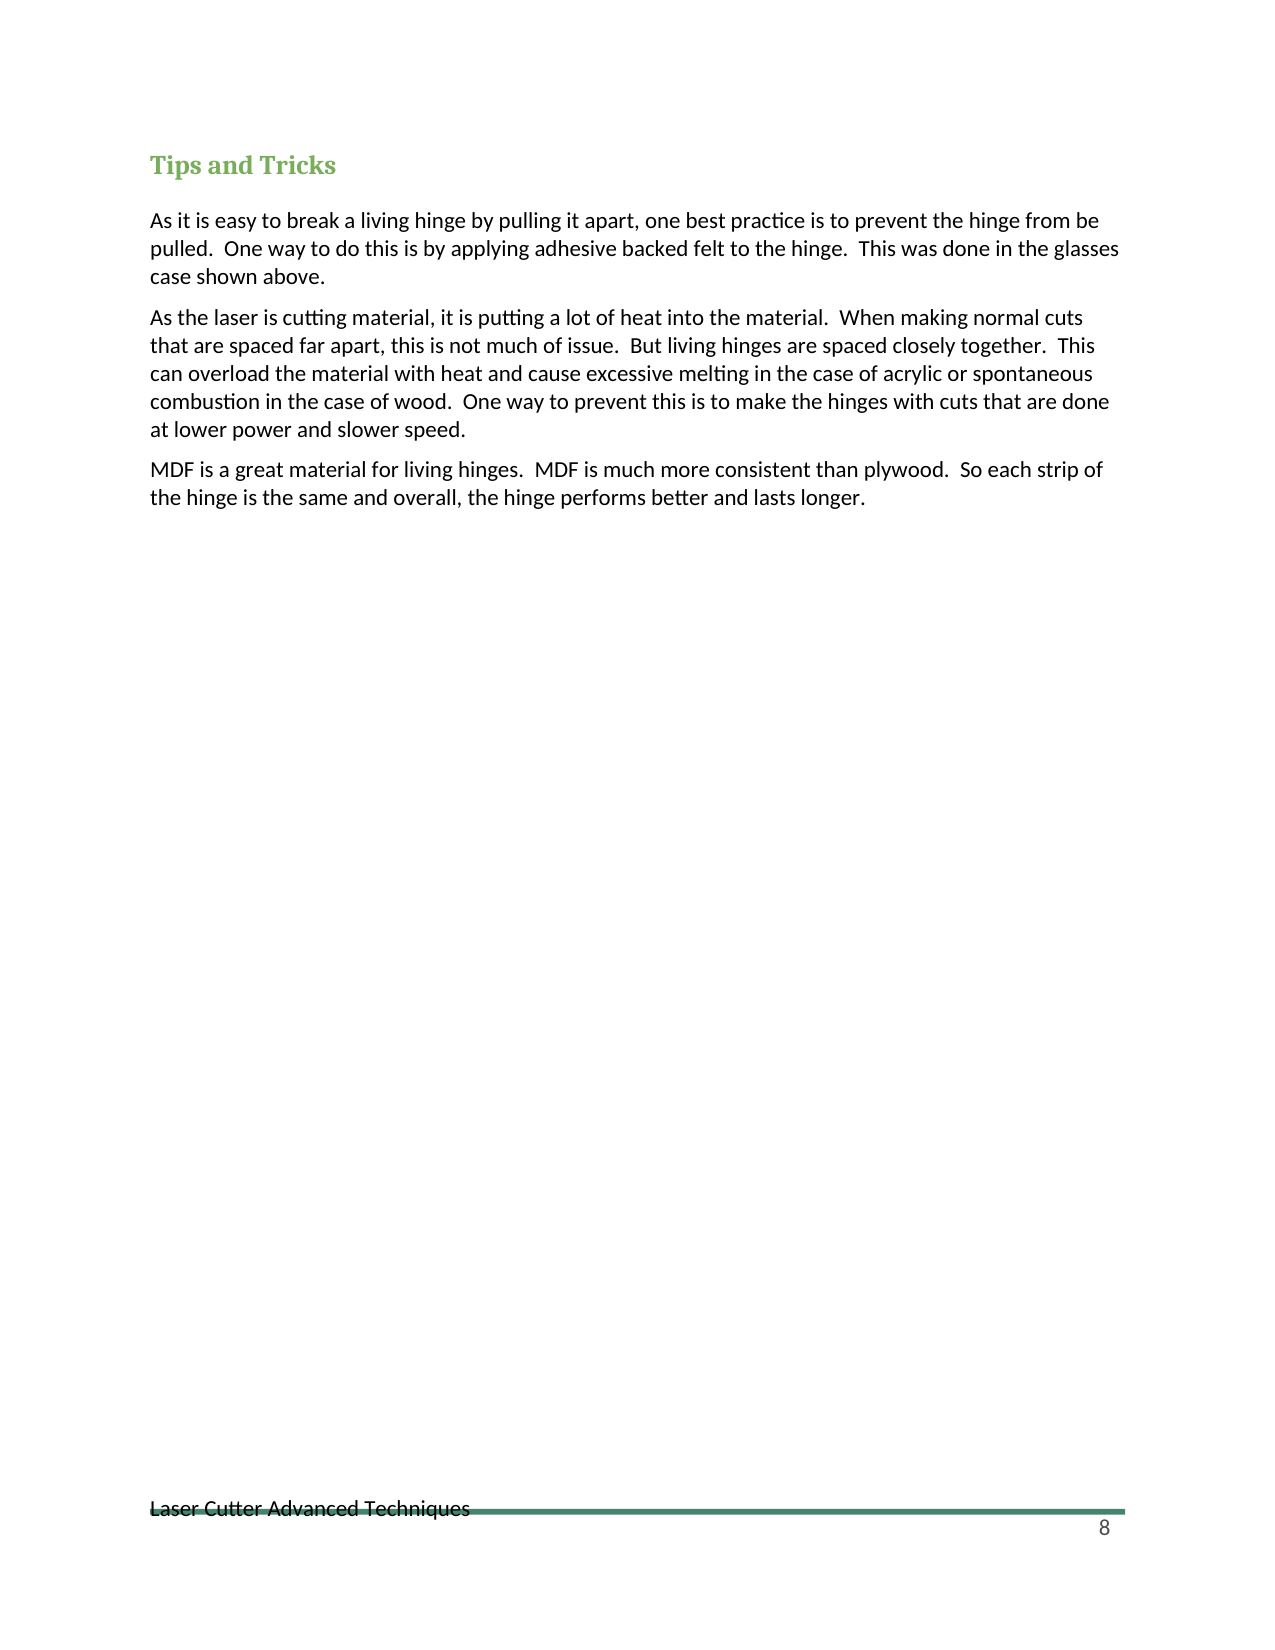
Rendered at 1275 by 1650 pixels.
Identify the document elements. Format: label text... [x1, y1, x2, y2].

text As the laser is cutting material, it is putting a lot of heat into the material. When making normal cuts that are spaced far apart, this is not much of issue. But living hinges are spaced closely together. This can overload the material with heat and cause excessive melting in the case of acrylic or spontaneous combustion in the case of wood. One way to prevent this is to make the hinges with cuts that are done at lower power and slower speed. [150, 303, 1125, 443]
text As it is easy to break a living hinge by pulling it apart, one best practice is to prevent the hinge from be pulled. One way to do this is by applying adhesive backed felt to the hinge. This was done in the glasses case shown above. [150, 206, 1125, 290]
text MDF is a great material for living hinges. MDF is much more consistent than plywood. So each strip of the hinge is the same and overall, the hinge performs better and lasts longer. [150, 455, 1125, 511]
subtitle Tips and Tricks [150, 150, 1125, 181]
